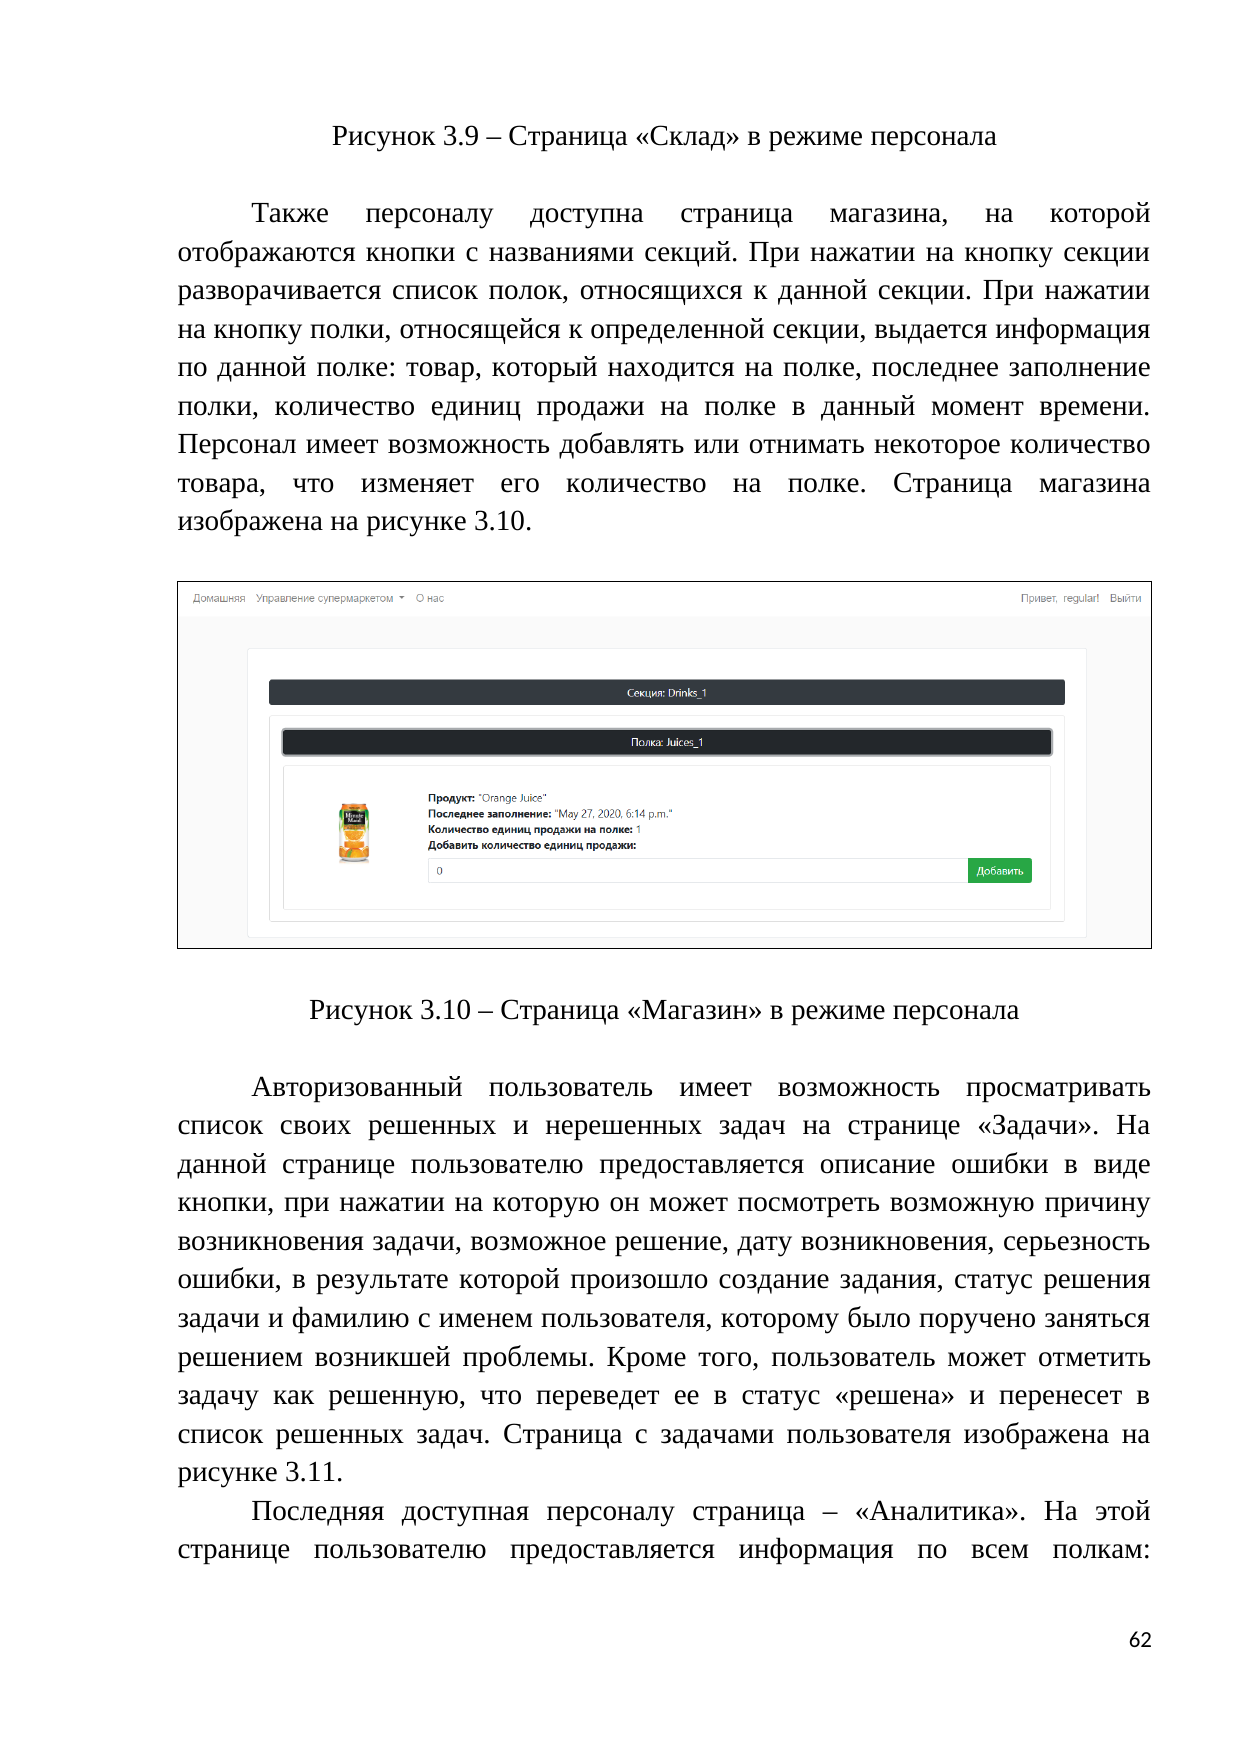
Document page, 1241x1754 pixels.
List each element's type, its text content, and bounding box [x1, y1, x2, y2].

picture [178, 582, 1151, 948]
text Рисунок 3.10 – Страница «Магазин» в режиме персонала [177, 992, 1152, 1025]
text Авторизованный пользователь имеет возможность просматривать список своих решенных и нерешенных задач на странице «Задачи». На данной странице пользователю предоставляется описание ошибки в виде кнопки, при нажатии на которую он может посмотреть возможную причину возникновения задачи, возможное решение, дату возникновения, серьезность ошибки, в результате которой произошло создание задания, статус решения задачи и фамилию с именем пользователя, которому было поручено заняться решением возникшей проблемы. Кроме того, пользователь может отметить задачу как решенную, что переведет ее в статус «решена» и перенесет в список решенных задач. Страница с задачами пользователя изображена на рисунке 3.11. [177, 1069, 1152, 1488]
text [177, 1493, 1152, 1565]
text Также персоналу доступна страница магазина, на которой отображаются кнопки с названиями секций. При нажатии на кнопку секции разворачивается список полок, относящихся к данной секции. При нажатии на кнопку полки, относящейся к определенной секции, выдается информация по данной полке: товар, который находится на полке, последнее заполнение полки, количество единиц продажи на полке в данный момент времени. Персонал имеет возможность добавлять или отнимать некоторое количество товара, что изменяет его количество на полке. Страница магазина изображена на рисунке 3.10. [177, 195, 1152, 537]
text Рисунок 3.9 – Страница «Склад» в режиме персонала [177, 118, 1152, 152]
